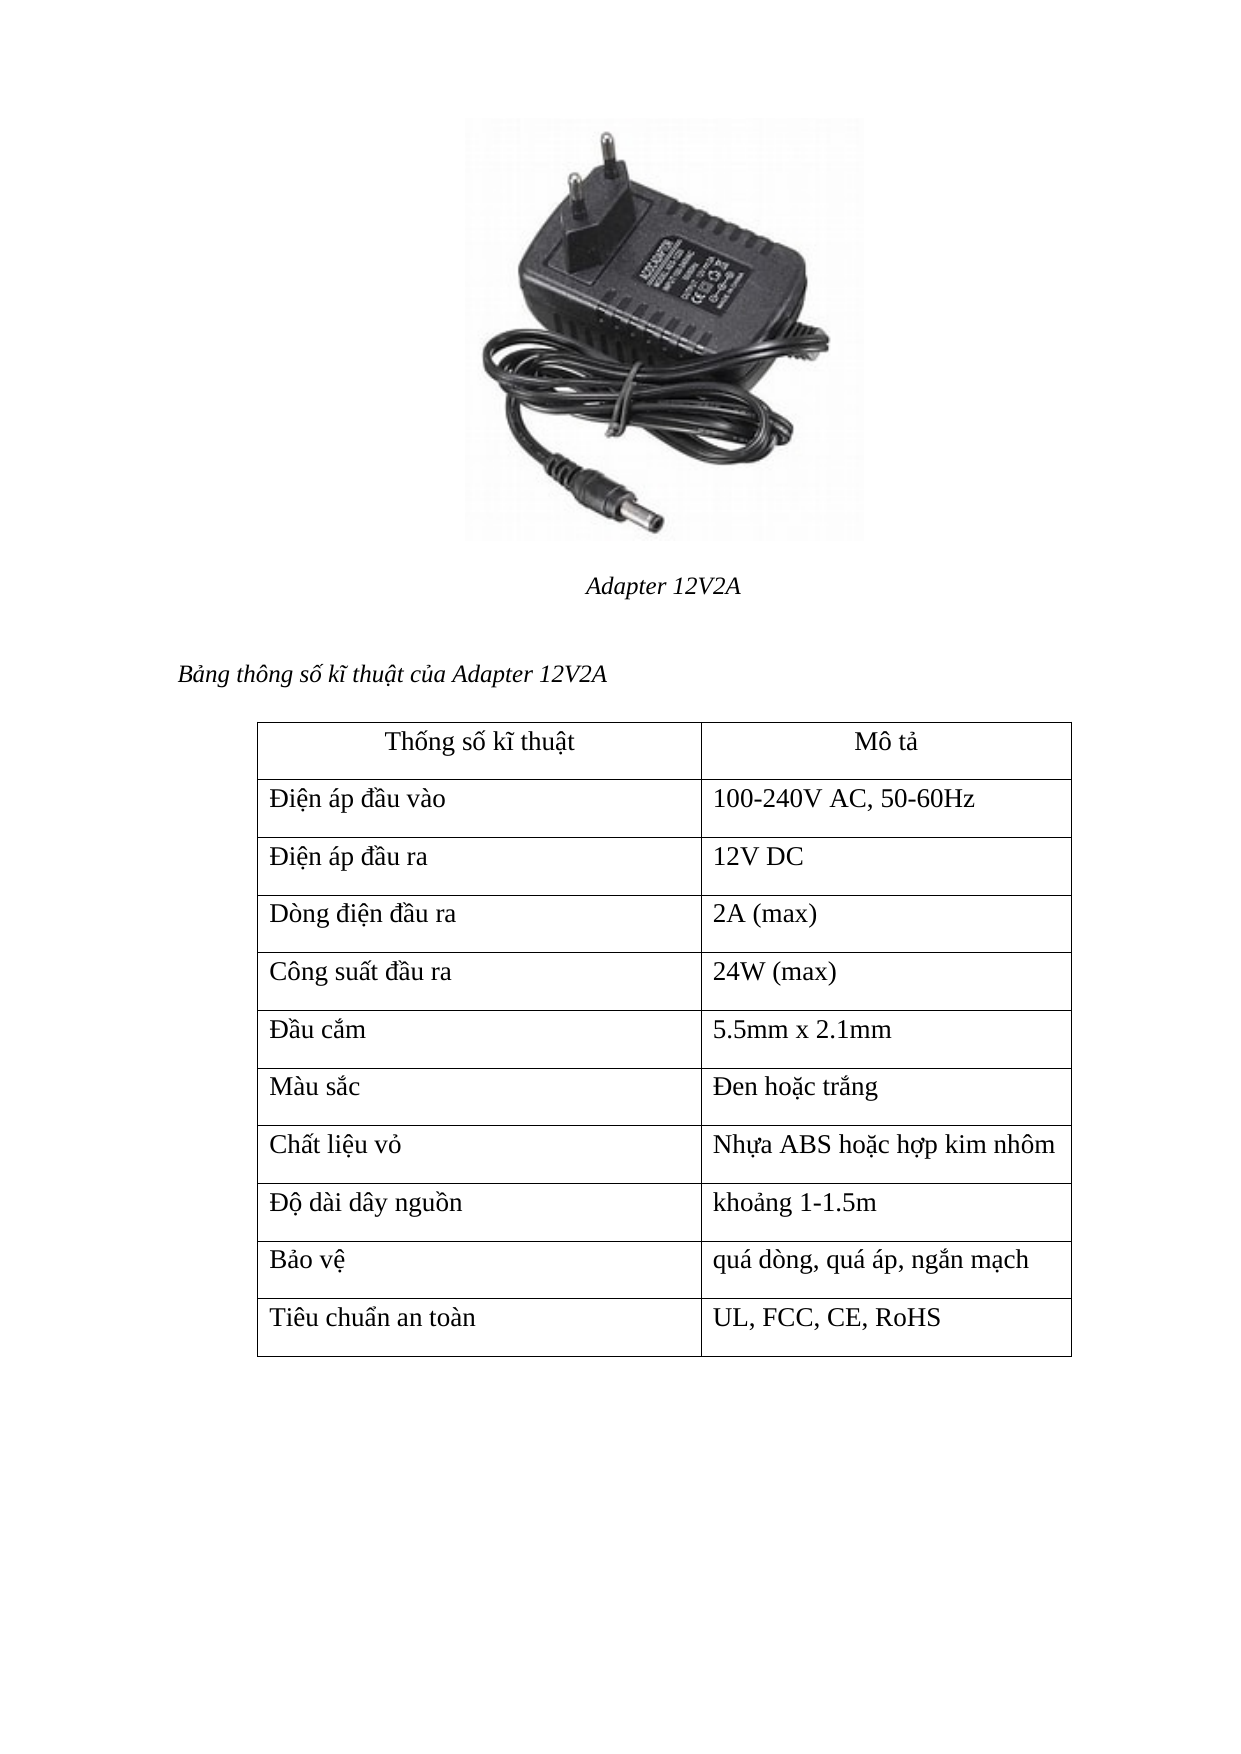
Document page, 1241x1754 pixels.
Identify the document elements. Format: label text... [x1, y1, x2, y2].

table_cell 12V DC [702, 838, 1071, 894]
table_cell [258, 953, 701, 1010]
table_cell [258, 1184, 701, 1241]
table_cell Điện áp đầu vào [258, 780, 701, 837]
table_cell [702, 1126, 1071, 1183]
text Adapter 12V2A [177, 571, 1152, 599]
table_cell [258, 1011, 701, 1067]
table_cell Dòng điện đầu ra [258, 896, 701, 952]
table_cell Điện áp đầu ra [258, 838, 701, 894]
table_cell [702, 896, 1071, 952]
picture [464, 118, 864, 541]
text Bảng thông số kĩ thuật của Adapter 12V2A [177, 659, 1152, 688]
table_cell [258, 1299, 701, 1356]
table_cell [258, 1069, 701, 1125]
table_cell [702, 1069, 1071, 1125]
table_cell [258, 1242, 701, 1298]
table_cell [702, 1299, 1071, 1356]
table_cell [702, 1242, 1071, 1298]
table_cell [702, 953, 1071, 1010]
table_cell 100-240V AC, 50-60Hz [702, 780, 1071, 837]
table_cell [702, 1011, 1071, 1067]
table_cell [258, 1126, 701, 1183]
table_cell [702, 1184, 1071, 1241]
table_header Mô tả [702, 723, 1071, 779]
table_header Thống số kĩ thuật [258, 723, 701, 779]
